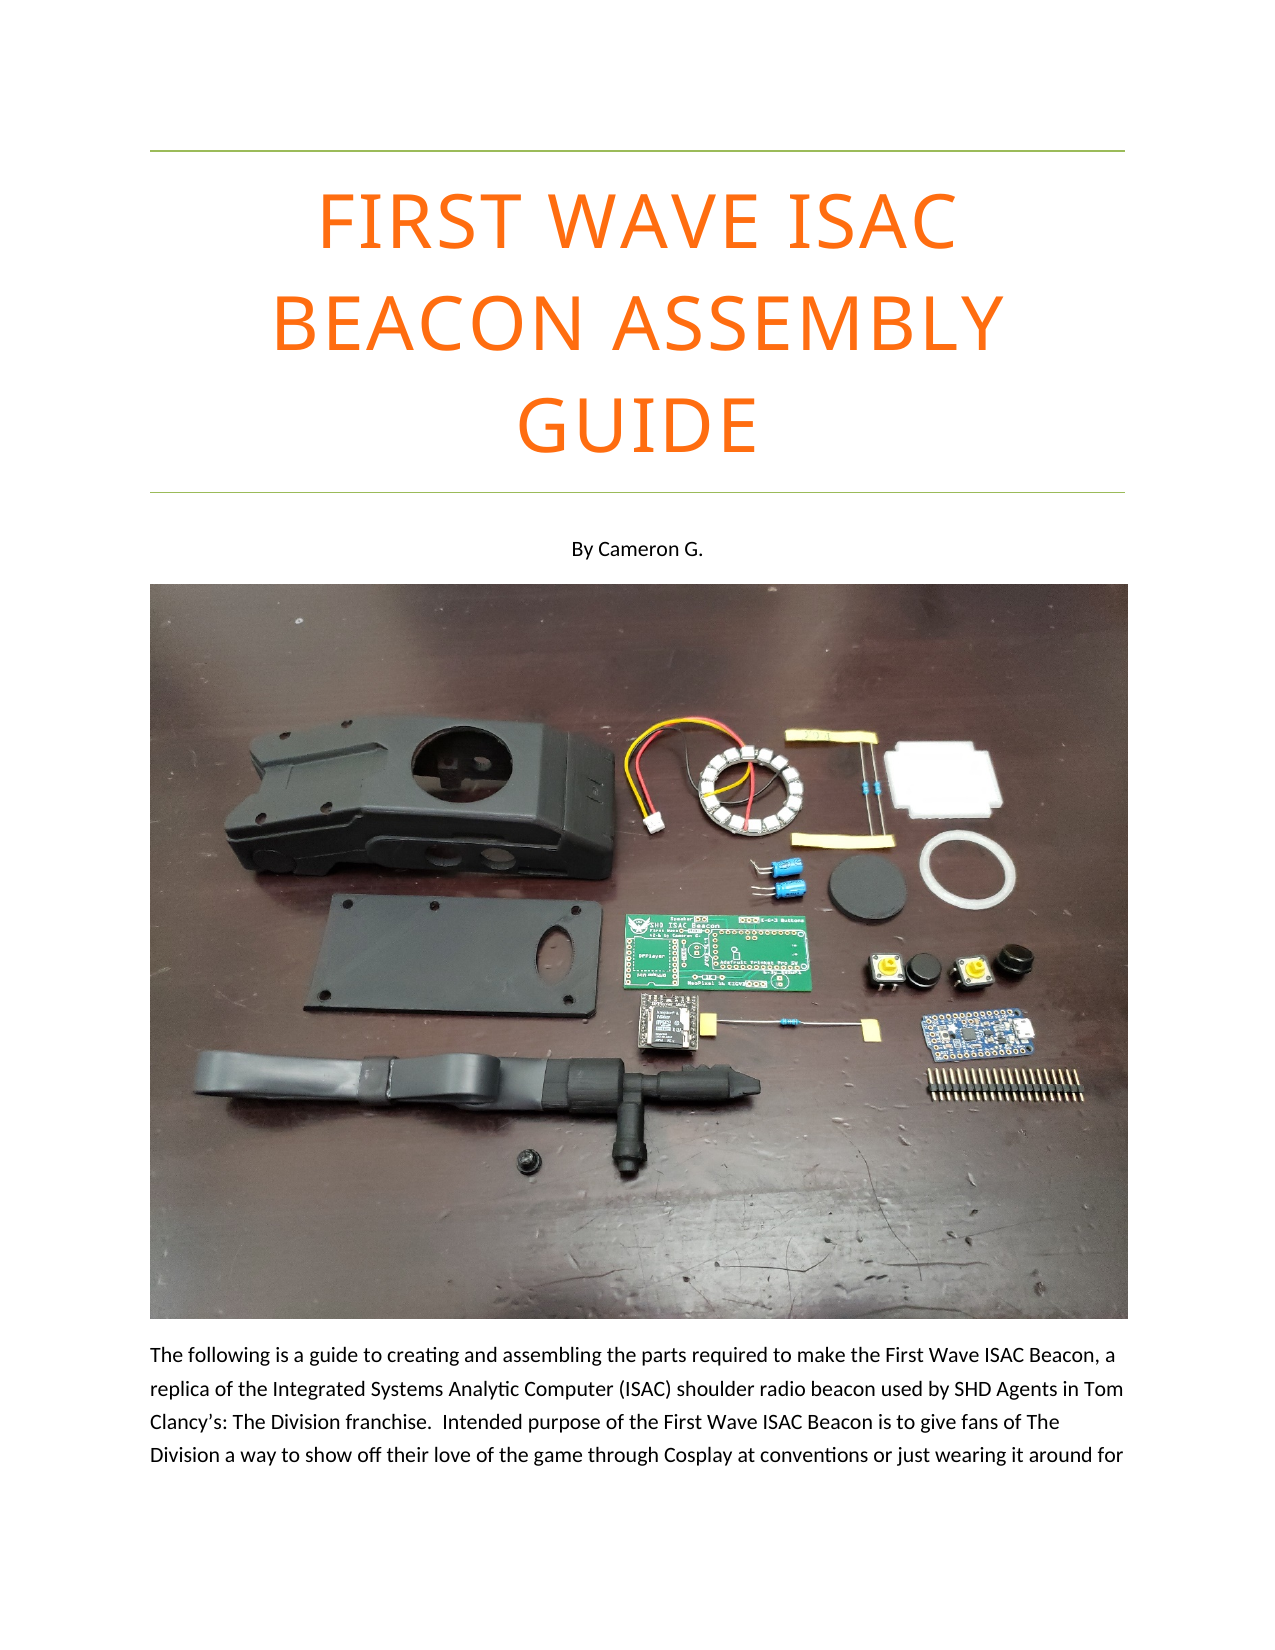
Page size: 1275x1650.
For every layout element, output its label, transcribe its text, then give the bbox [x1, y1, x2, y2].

title First Wave ISAC Beacon Assembly Guide [150, 152, 1125, 492]
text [150, 1341, 1125, 1468]
picture [150, 584, 1128, 1319]
text By Cameron G. [150, 535, 1125, 561]
